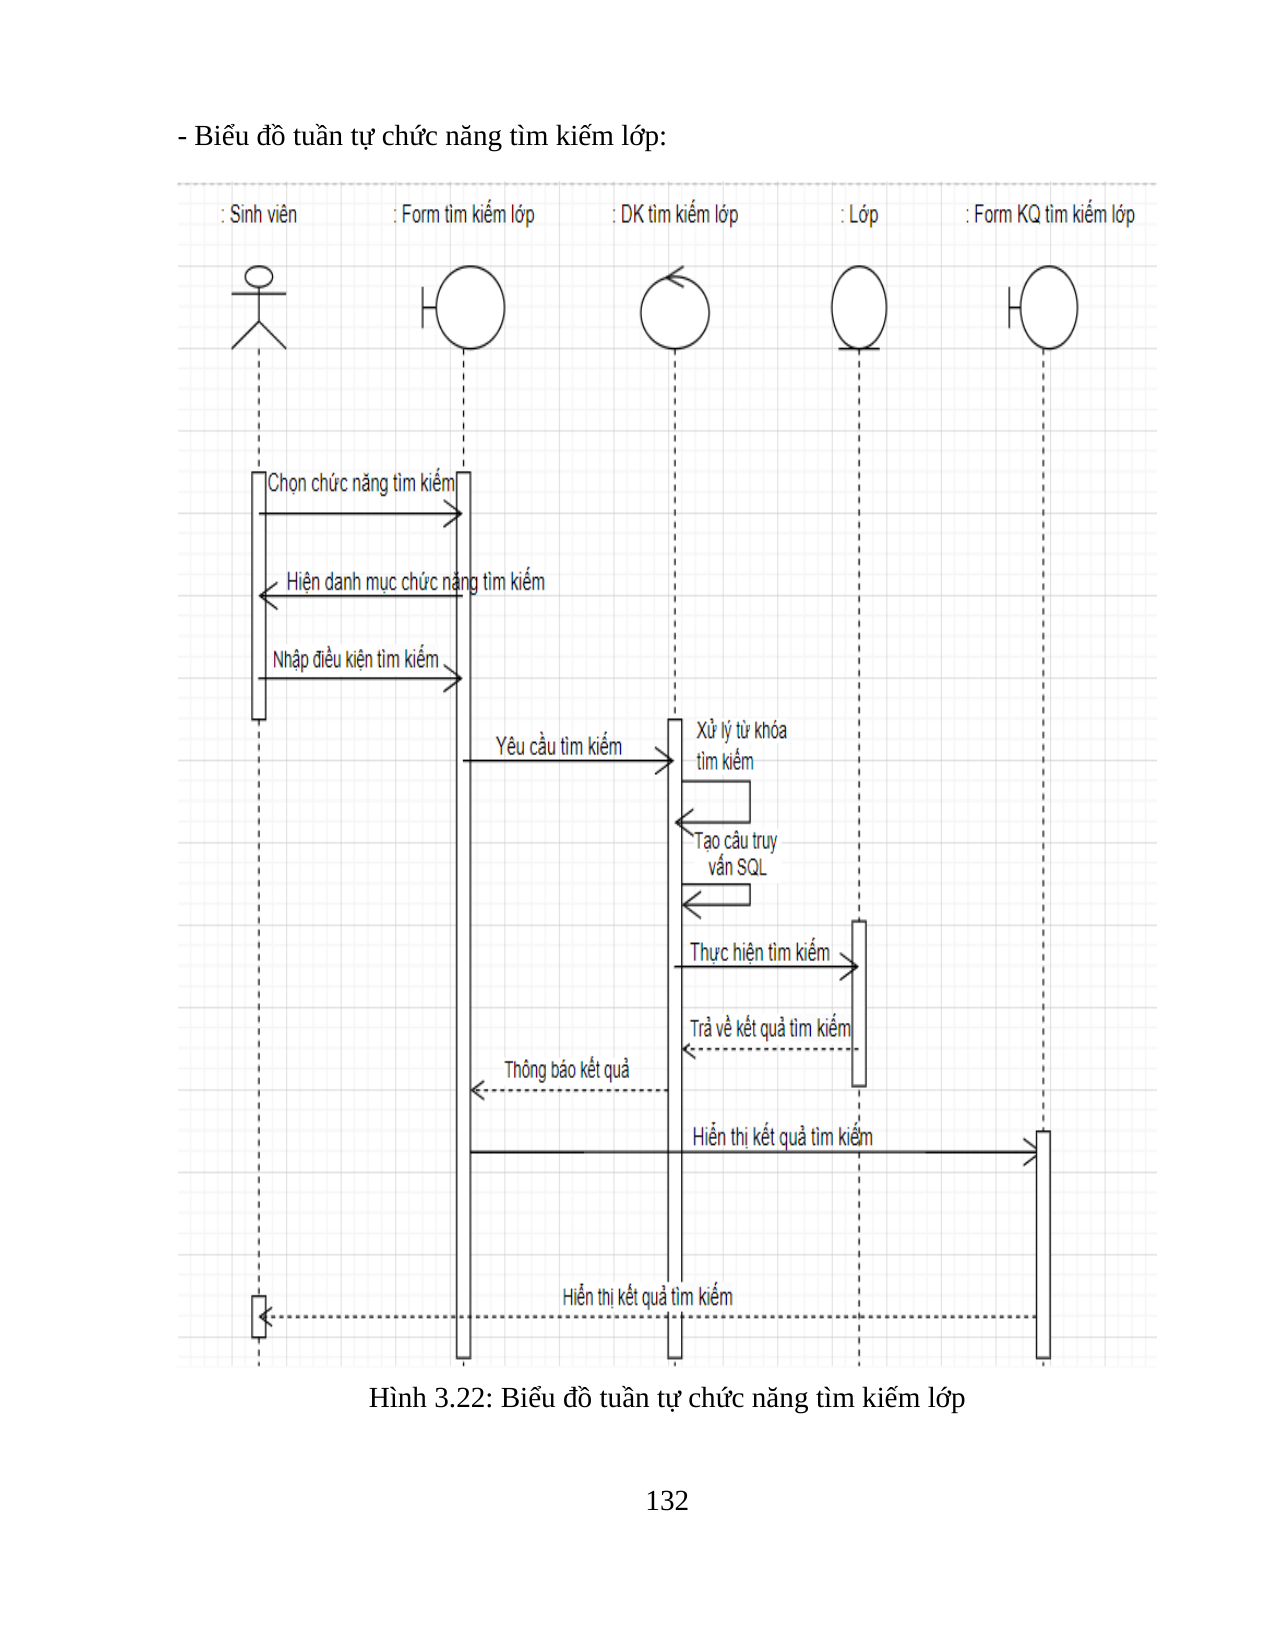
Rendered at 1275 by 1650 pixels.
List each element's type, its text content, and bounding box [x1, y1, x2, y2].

picture [177, 181, 1157, 1368]
text Hình 3.22: Biểu đồ tuần tự chức năng tìm kiếm lớp [177, 1380, 1157, 1413]
text - Biểu đồ tuần tự chức năng tìm kiếm lớp: [177, 118, 1157, 152]
